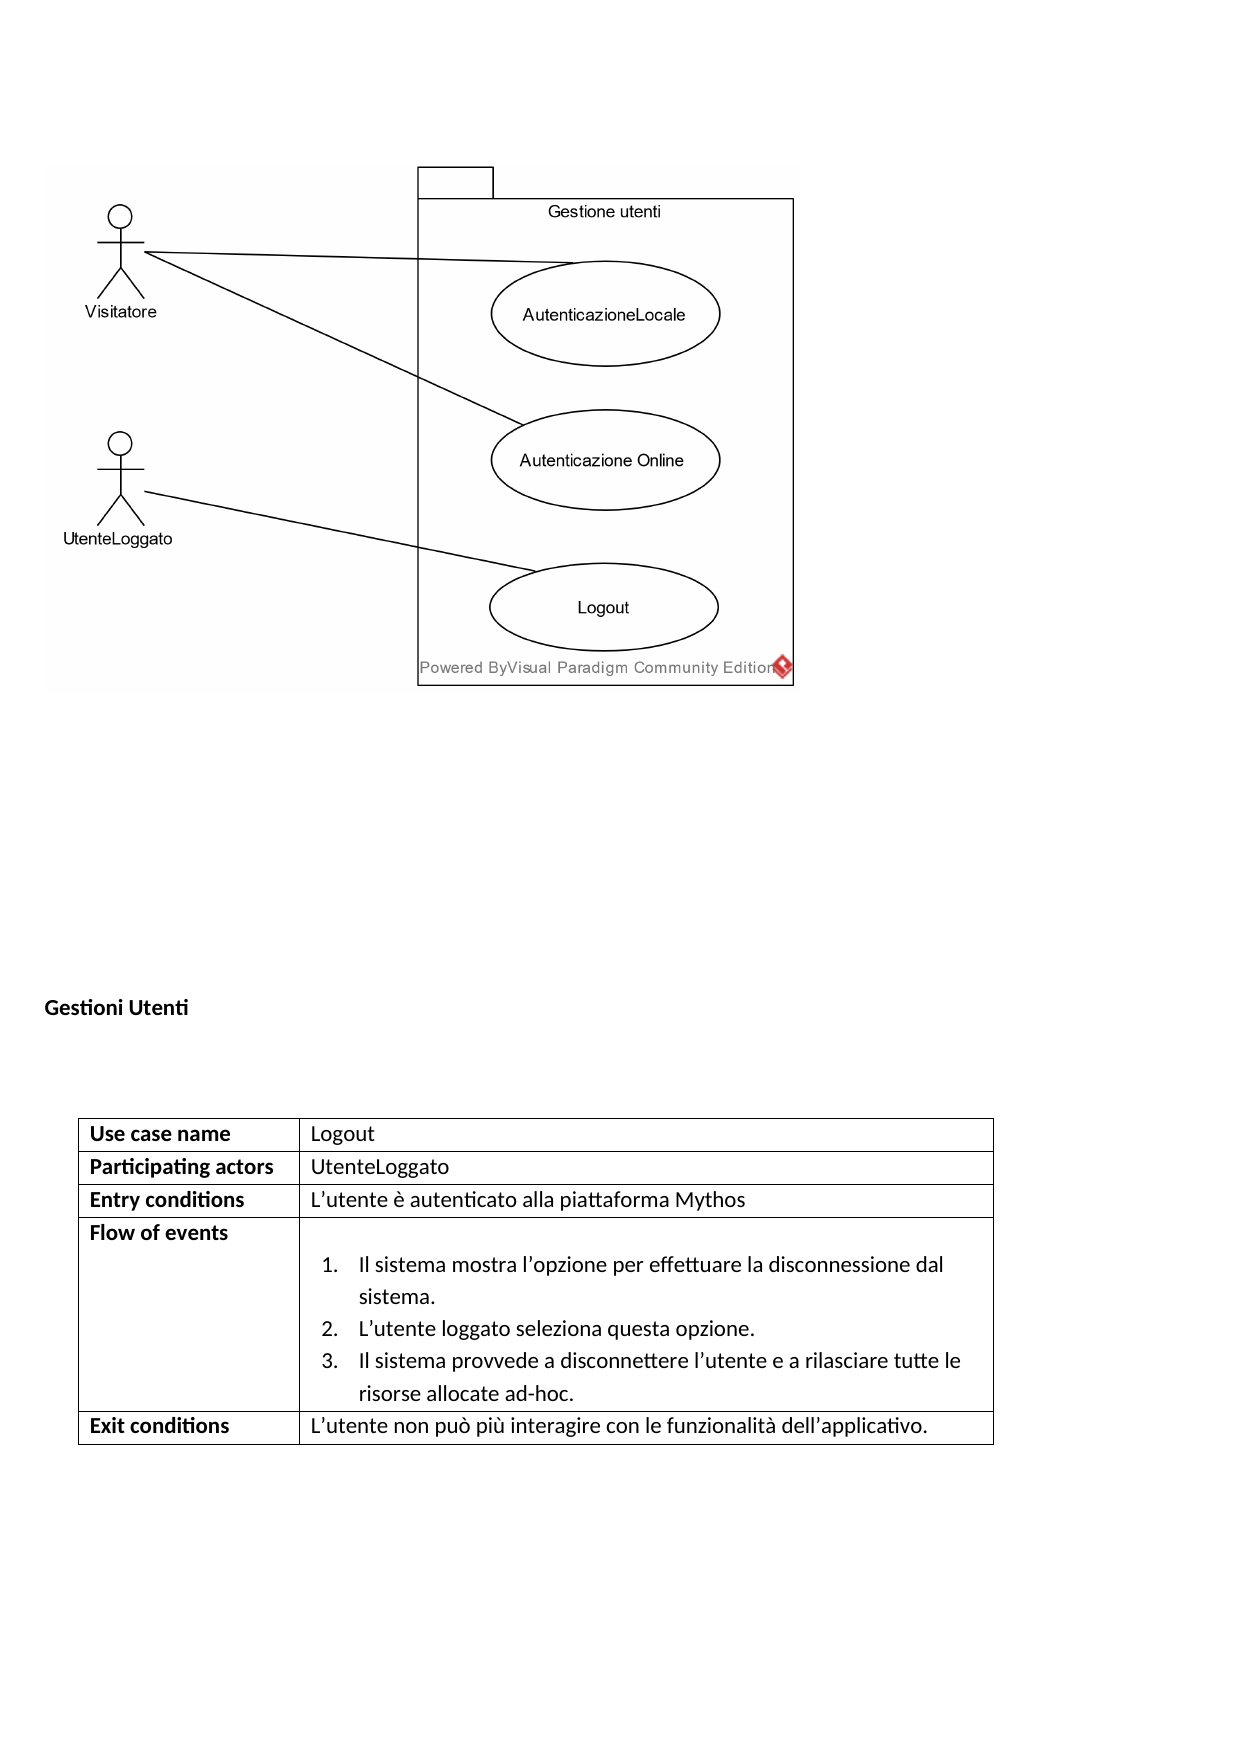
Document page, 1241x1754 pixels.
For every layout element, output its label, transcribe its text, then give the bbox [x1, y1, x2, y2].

table_cell Exit conditions [79, 1412, 299, 1443]
table_cell Participating actors [79, 1152, 299, 1184]
table_cell Il sistema mostra l’opzione per effettuare la disconnessione dal sistema. L’utente loggato seleziona questa opzione. Il sistema provvede a disconnettere l’utente e a rilasciare tutte le risorse allocate ad-hoc. [300, 1218, 993, 1411]
table_cell UtenteLoggato [300, 1152, 993, 1184]
text Gestioni Utenti [44, 993, 1152, 1021]
table_cell L’utente è autenticato alla piattaforma Mythos [300, 1185, 993, 1217]
table_cell Entry conditions [79, 1185, 299, 1217]
table_cell L’utente non può più interagire con le funzionalità dell’applicativo. [300, 1412, 993, 1443]
table_header Logout [300, 1119, 993, 1151]
picture [44, 164, 801, 693]
table_header Use case name [79, 1119, 299, 1151]
table_cell Flow of events [79, 1218, 299, 1411]
